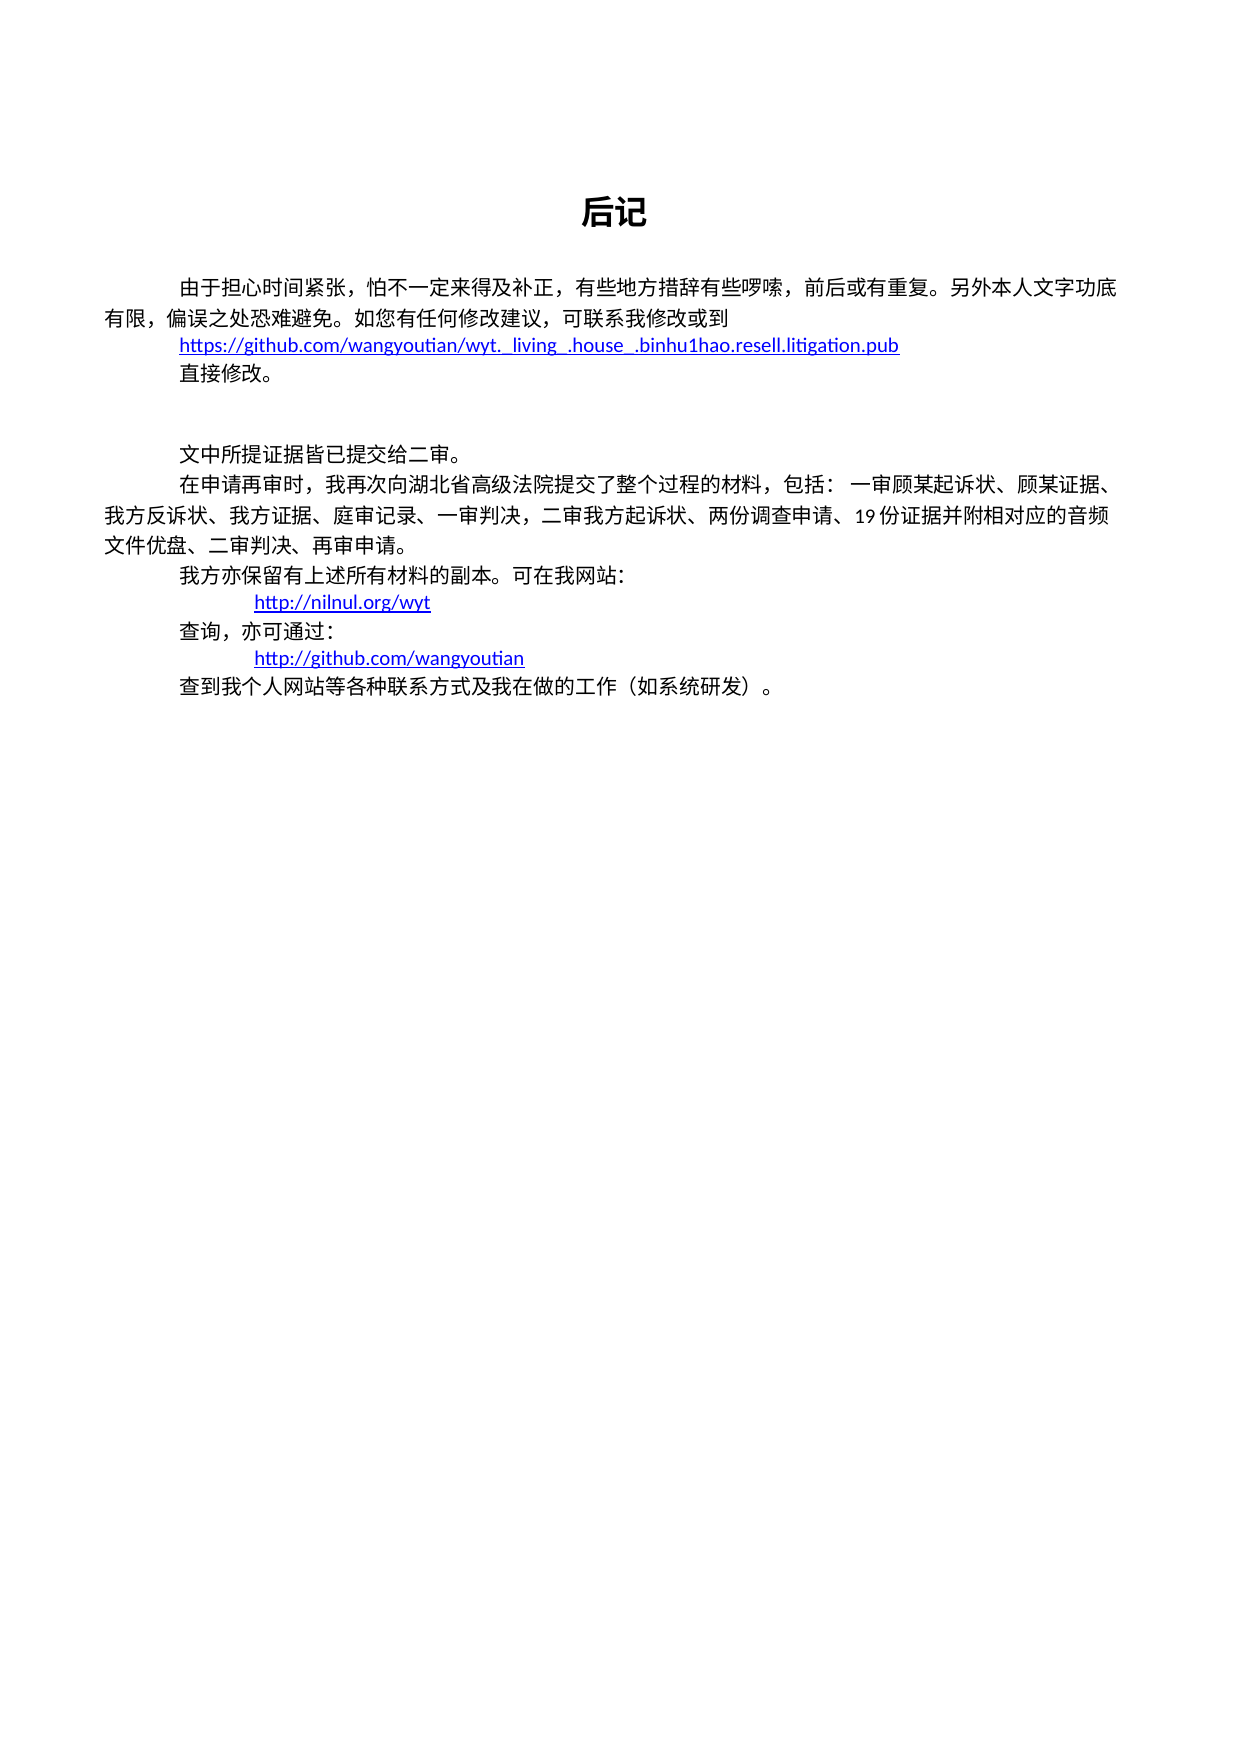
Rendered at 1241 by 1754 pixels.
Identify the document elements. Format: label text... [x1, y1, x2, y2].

text 由于担心时间紧张，怕不一定来得及补正，有些地方措辞有些啰嗦，前后或有重复。另外本人文字功底有限，偏误之处恐难避免。如您有任何修改建议，可联系我修改或到 [104, 272, 1125, 332]
subtitle 后记 [104, 185, 1125, 234]
text http://github.com/wangyoutian [104, 645, 1125, 671]
text 查询，亦可通过： [104, 615, 1125, 645]
text http://nilnul.org/wyt [104, 589, 1125, 615]
text 在申请再审时，我再次向湖北省高级法院提交了整个过程的材料，包括： 一审顾某起诉状、顾某证据、我方反诉状、我方证据、庭审记录、一审判决，二审我方起诉状、两份调查申请、19份证据并附相对应的音频文件优盘、二审判决、再审申请。 [104, 469, 1125, 559]
text https://github.com/wangyoutian/wyt._living_.house_.binhu1hao.resell.litigation.pub [104, 332, 1125, 357]
text 我方亦保留有上述所有材料的副本。可在我网站： [104, 559, 1125, 589]
text 查到我个人网站等各种联系方式及我在做的工作（如系统研发）。 [104, 671, 1125, 701]
text 直接修改。 [104, 357, 1125, 388]
text 文中所提证据皆已提交给二审。 [104, 438, 1125, 469]
